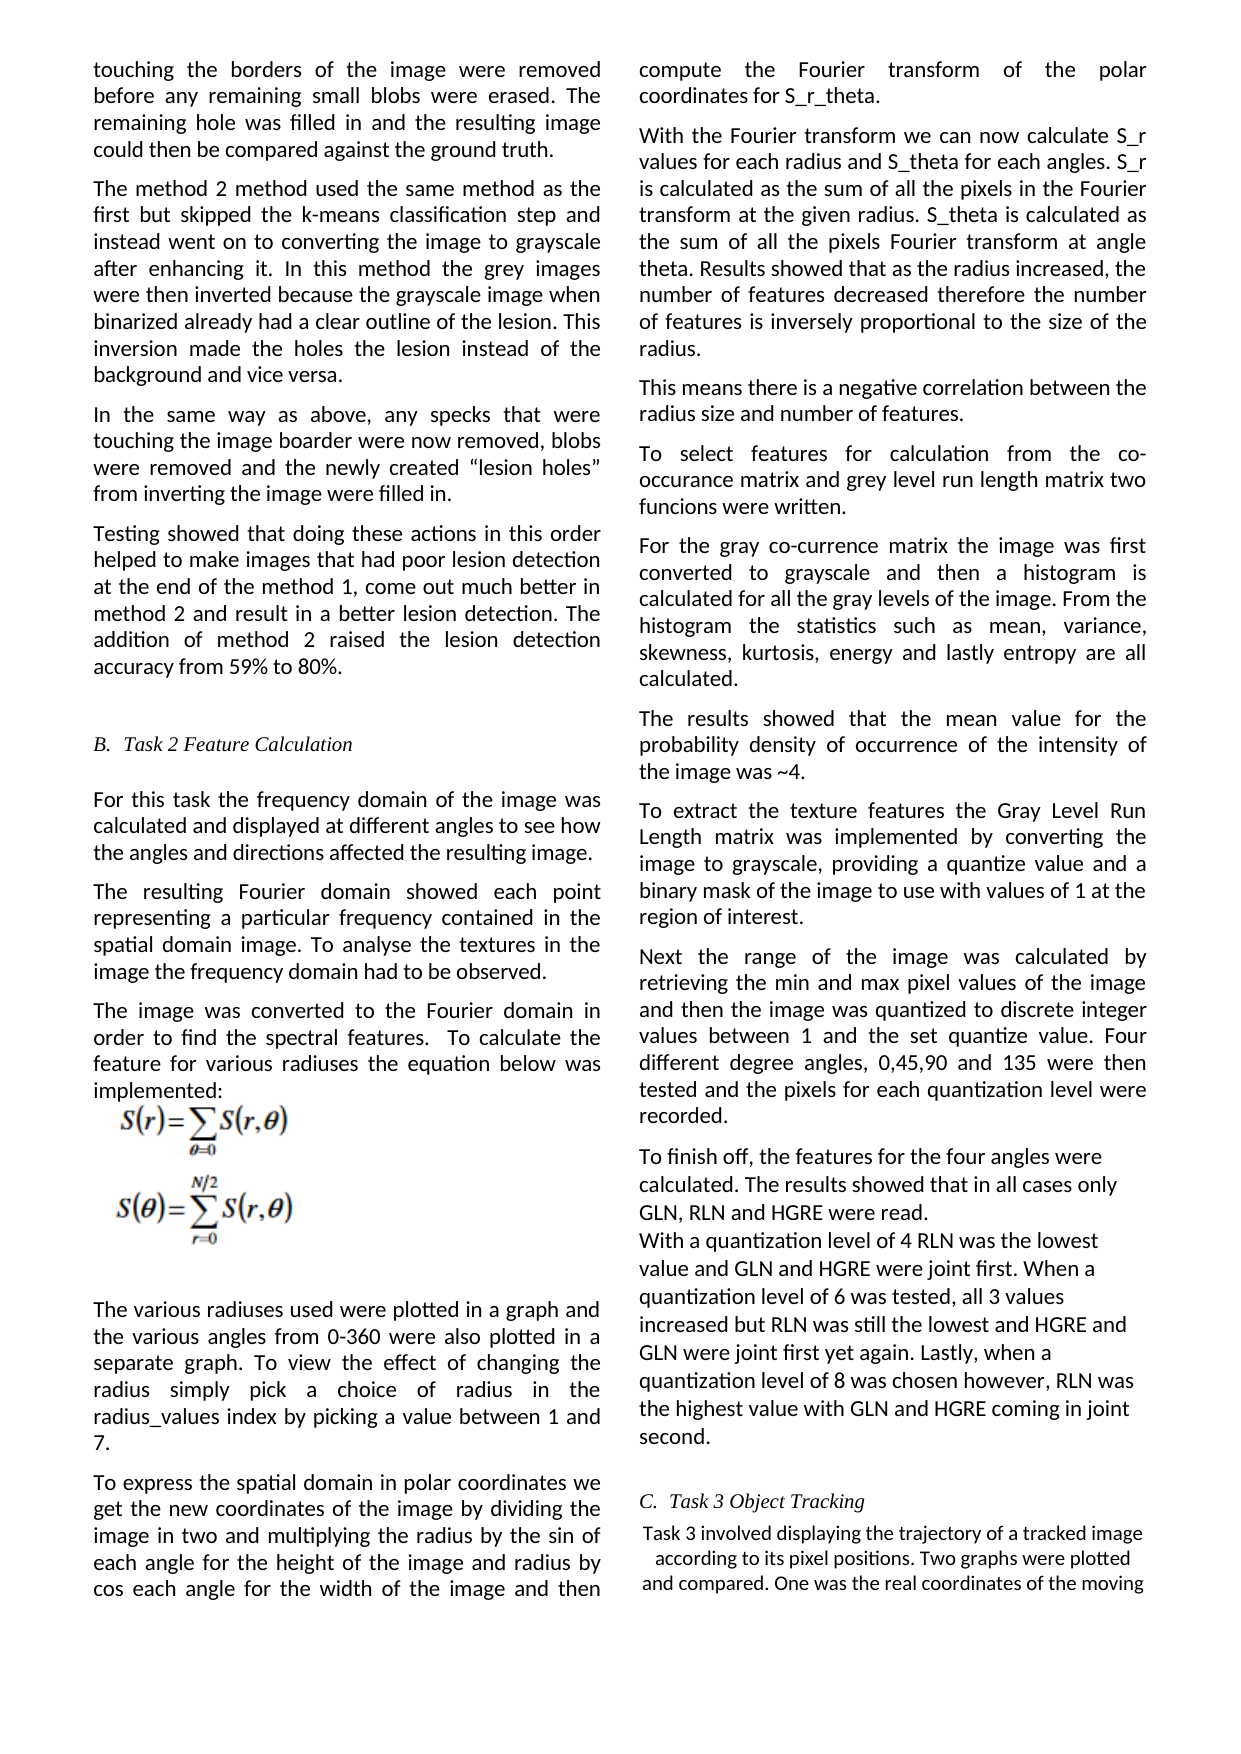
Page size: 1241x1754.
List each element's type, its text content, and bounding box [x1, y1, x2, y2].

text The results showed that the mean value for the probability density of occurrence of the intensity of the image was ~4. [639, 705, 1147, 785]
text With the Fourier transform we can now calculate S_r values for each radius and S_theta for each angles. S_r is calculated as the sum of all the pixels in the Fourier transform at the given radius. S_theta is calculated as the sum of all the pixels Fourier transform at angle theta. Results showed that as the radius increased, the number of features decreased therefore the number of features is inversely proportional to the size of the radius. [639, 122, 1147, 362]
text The image was converted to the Fourier domain in order to find the spectral features. To calculate the feature for various radiuses the equation below was implemented: [93, 997, 601, 1104]
text For this task the frequency domain of the image was calculated and displayed at different angles to see how the angles and directions affected the resulting image. [93, 786, 601, 866]
subtitle Task 2 Feature Calculation [93, 732, 601, 756]
text In the same way as above, any specks that were touching the image boarder were now removed, blobs were removed and the newly created “lesion holes” from inverting the image were filled in. [93, 401, 601, 508]
text For the gray co-currence matrix the image was first converted to grayscale and then a histogram is calculated for all the gray levels of the image. From the histogram the statistics such as mean, variance, skewness, kurtosis, energy and lastly entropy are all calculated. [639, 532, 1147, 692]
text Testing showed that doing these actions in this order helped to make images that had poor lesion detection at the end of the method 1, come out much better in method 2 and result in a better lesion detection. The addition of method 2 raised the lesion detection accuracy from 59% to 80%. [93, 520, 601, 680]
subtitle Task 3 Object Tracking [639, 1489, 1147, 1513]
text To extract the texture features the Gray Level Run Length matrix was implemented by converting the image to grayscale, providing a quantize value and a binary mask of the image to use with values of 1 at the region of interest. [639, 797, 1147, 931]
text To finish off, the features for the four angles were calculated. The results showed that in all cases only GLN, RLN and HGRE were read. [639, 1142, 1147, 1226]
text The method 2 method used the same method as the first but skipped the k-means classification step and instead went on to converting the image to grayscale after enhancing it. In this method the grey images were then inverted because the grayscale image when binarized already had a clear outline of the lesion. This inversion made the holes the lesion instead of the background and vice versa. [93, 175, 601, 388]
text To express the spatial domain in polar coordinates we get the new coordinates of the image by dividing the image in two and multiplying the radius by the sin of each angle for the height of the image and radius by cos each angle for the width of the image and then compute the Fourier transform of the polar coordinates for S_r_theta. [93, 1469, 601, 1602]
text The resulting Fourier domain showed each point representing a particular frequency contained in the spatial domain image. To analyse the textures in the image the frequency domain had to be observed. [93, 878, 601, 985]
text To select features for calculation from the co-occurance matrix and grey level run length matrix two funcions were written. [639, 440, 1147, 520]
picture [93, 1103, 319, 1251]
text The various radiuses used were plotted in a graph and the various angles from 0-360 were also plotted in a separate graph. To view the effect of changing the radius simply pick a choice of radius in the radius_values index by picking a value between 1 and 7. [93, 1297, 601, 1457]
text This means there is a negative correlation between the radius size and number of features. [639, 374, 1147, 428]
text To express the spatial domain in polar coordinates we get the new coordinates of the image by dividing the image in two and multiplying the radius by the sin of each angle for the height of the image and radius by cos each angle for the width of the image and then compute the Fourier transform of the polar coordinates for S_r_theta. [639, 56, 1147, 109]
text Next the range of the image was calculated by retrieving the min and max pixel values of the image and then the image was quantized to discrete integer values between 1 and the set quantize value. Four different degree angles, 0,45,90 and 135 were then tested and the pixels for each quantization level were recorded. [639, 943, 1147, 1129]
text With a quantization level of 4 RLN was the lowest value and GLN and HGRE were joint first. When a quantization level of 6 was tested, all 3 values increased but RLN was still the lowest and HGRE and GLN were joint first yet again. Lastly, when a quantization level of 8 was chosen however, RLN was the highest value with GLN and HGRE coming in joint second. [639, 1226, 1147, 1450]
